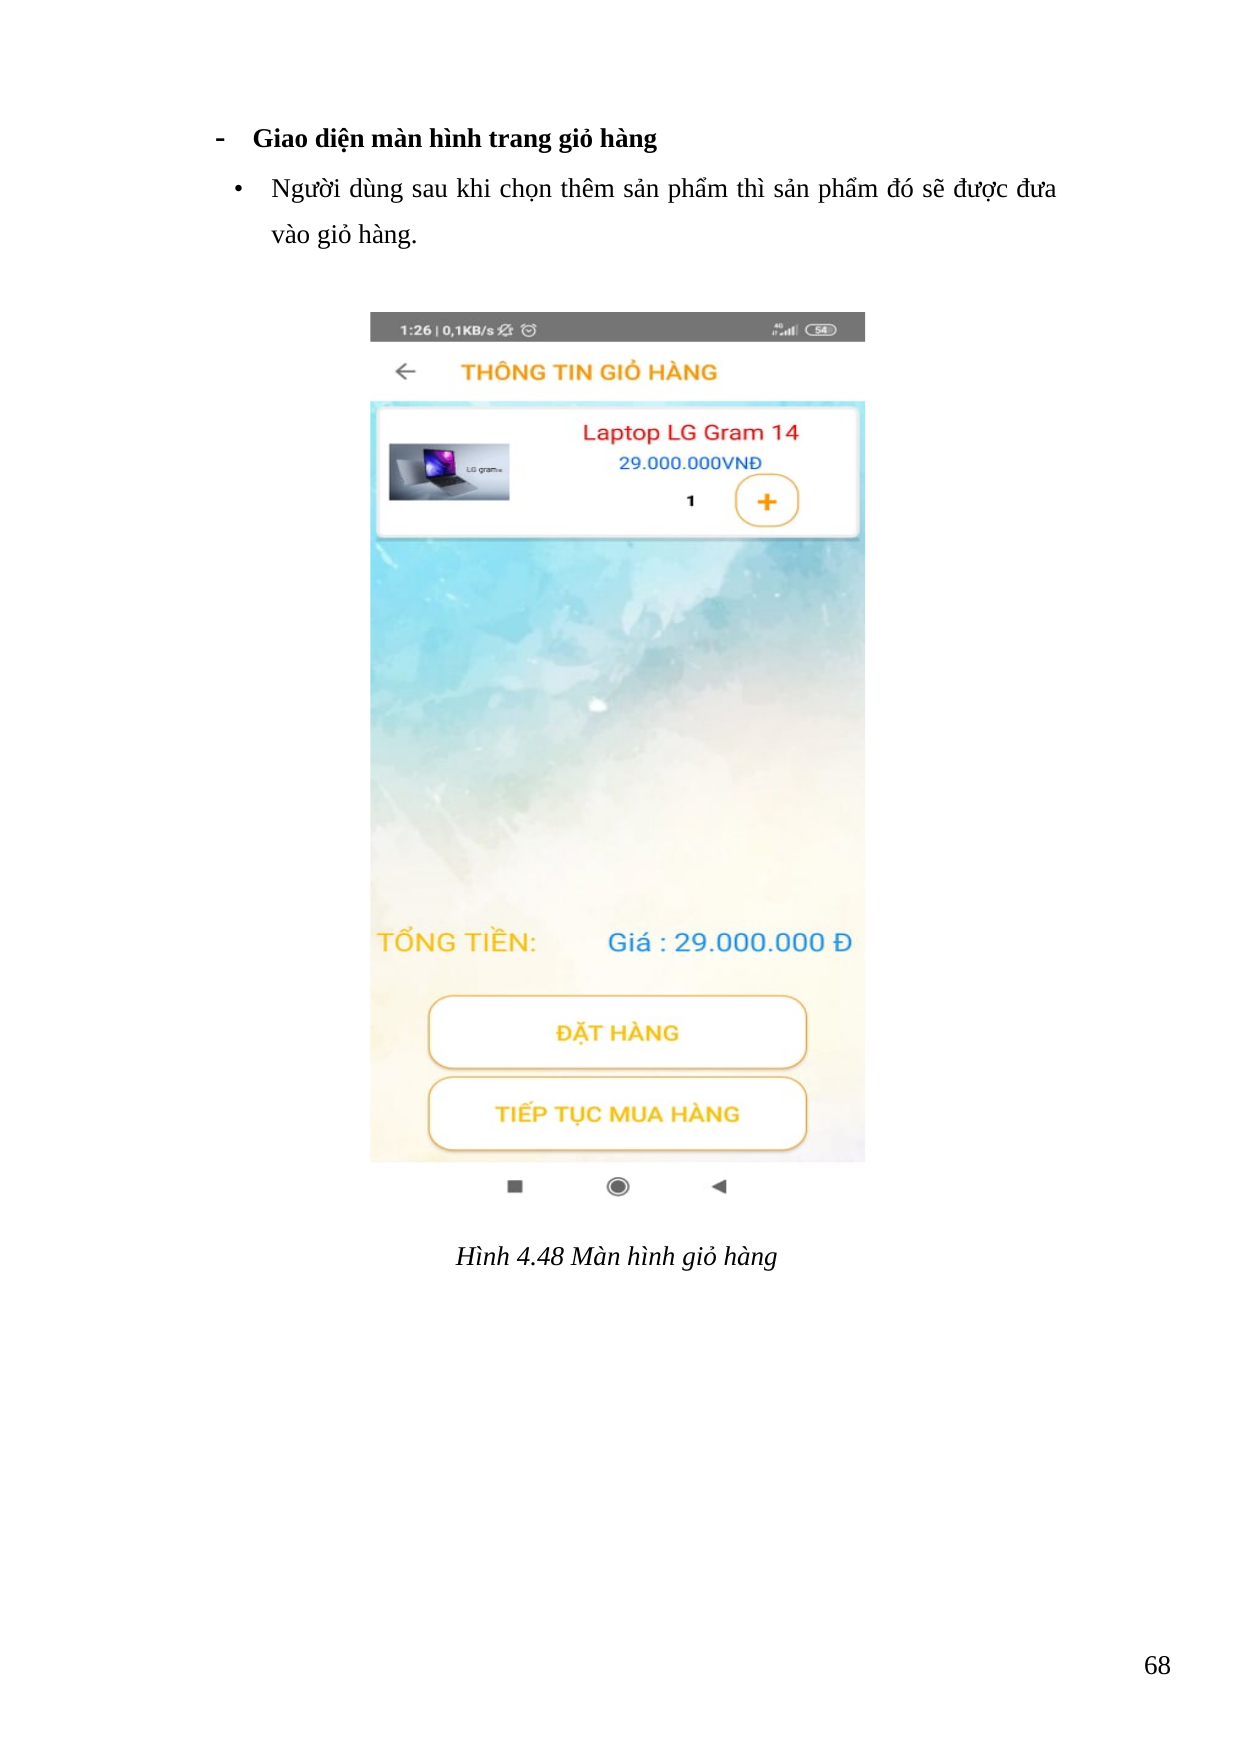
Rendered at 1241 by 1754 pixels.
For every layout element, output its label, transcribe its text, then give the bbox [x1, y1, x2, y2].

list Người dùng sau khi chọn thêm sản phẩm thì sản phẩm đó sẽ được đưa vào giỏ hàng. [233, 172, 1058, 250]
picture [370, 312, 866, 1212]
list Giao diện màn hình trang giỏ hàng [215, 118, 1058, 154]
